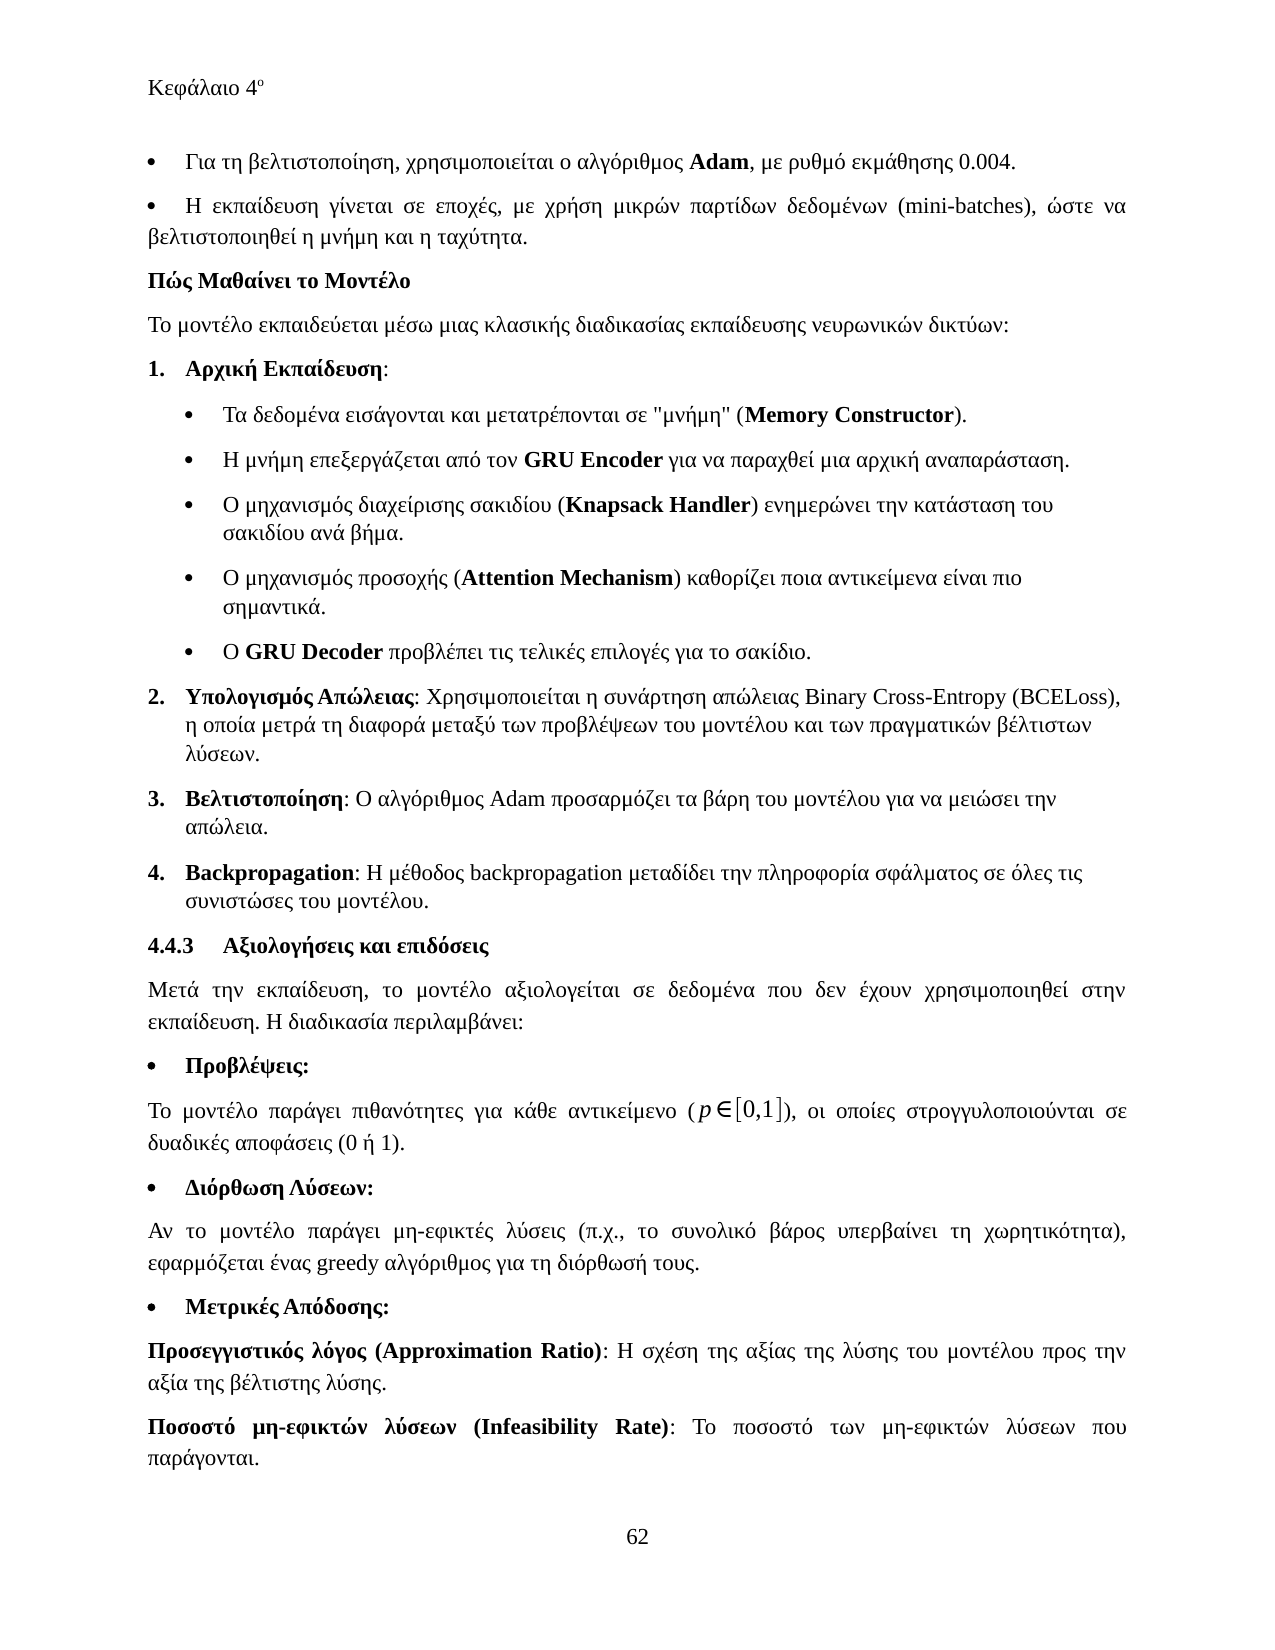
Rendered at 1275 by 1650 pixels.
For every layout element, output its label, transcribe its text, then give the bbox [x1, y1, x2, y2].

list Η εκπαίδευση γίνεται σε εποχές, με χρήση μικρών παρτίδων δεδομένων (mini-batches), ώστε να βελτιστοποιηθεί η μνήμη και η ταχύτητα. [148, 192, 1127, 250]
list Διόρθωση Λύσεων: [148, 1173, 1127, 1200]
text Το μοντέλο παράγει πιθανότητες για κάθε αντικείμενο (), οι οποίες στρογγυλοποιούνται σε δυαδικές αποφάσεις (0 ή 1). [148, 1096, 1127, 1156]
list Μετρικές Απόδοσης: [148, 1293, 1127, 1319]
list Προβλέψεις: [148, 1052, 1127, 1078]
text Προσεγγιστικός λόγος (Approximation Ratio): Η σχέση της αξίας της λύσης του μοντέλου προς την αξία της βέλτιστης λύσης. [148, 1337, 1127, 1395]
list Ο μηχανισμός διαχείρισης σακιδίου (Knapsack Handler) ενημερώνει την κατάσταση του σακιδίου ανά βήμα. [185, 491, 1127, 546]
text Ποσοστό μη-εφικτών λύσεων (Infeasibility Rate): Το ποσοστό των μη-εφικτών λύσεων που παράγονται. [148, 1413, 1127, 1471]
list Για τη βελτιστοποίηση, χρησιμοποιείται ο αλγόριθμος Adam, με ρυθμό εκμάθησης 0.004. [148, 148, 1127, 174]
list Βελτιστοποίηση: Ο αλγόριθμος Adam προσαρμόζει τα βάρη του μοντέλου για να μειώσει την απώλεια. [148, 785, 1127, 840]
text Αν το μοντέλο παράγει μη-εφικτές λύσεις (π.χ., το συνολικό βάρος υπερβαίνει τη χωρητικότητα), εφαρμόζεται ένας greedy αλγόριθμος για τη διόρθωσή τους. [148, 1218, 1127, 1276]
list Υπολογισμός Απώλειας: Χρησιμοποιείται η συνάρτηση απώλειας Binary Cross-Entropy (BCELoss), η οποία μετρά τη διαφορά μεταξύ των προβλέψεων του μοντέλου και των πραγματικών βέλτιστων λύσεων. [148, 683, 1127, 766]
list Η μνήμη επεξεργάζεται από τον GRU Encoder για να παραχθεί μια αρχική αναπαράσταση. [185, 446, 1127, 472]
text Πώς Μαθαίνει το Μοντέλο [148, 267, 1127, 294]
text Μετά την εκπαίδευση, το μοντέλο αξιολογείται σε δεδομένα που δεν έχουν χρησιμοποιηθεί στην εκπαίδευση. Η διαδικασία περιλαμβάνει: [148, 976, 1127, 1034]
list Ο μηχανισμός προσοχής (Attention Mechanism) καθορίζει ποια αντικείμενα είναι πιο σημαντικά. [185, 564, 1127, 619]
list Ο GRU Decoder προβλέπει τις τελικές επιλογές για το σακίδιο. [185, 638, 1127, 664]
list Αρχική Εκπαίδευση: [148, 356, 1127, 382]
list Backpropagation: Η μέθοδος backpropagation μεταδίδει την πληροφορία σφάλματος σε όλες τις συνιστώσες του μοντέλου. [148, 858, 1127, 913]
subtitle Αξιολογήσεις και επιδόσεις [148, 932, 1127, 958]
text Το μοντέλο εκπαιδεύεται μέσω μιας κλασικής διαδικασίας εκπαίδευσης νευρωνικών δικτύων: [148, 311, 1127, 338]
list Τα δεδομένα εισάγονται και μετατρέπονται σε "μνήμη" (Memory Constructor). [185, 401, 1127, 427]
